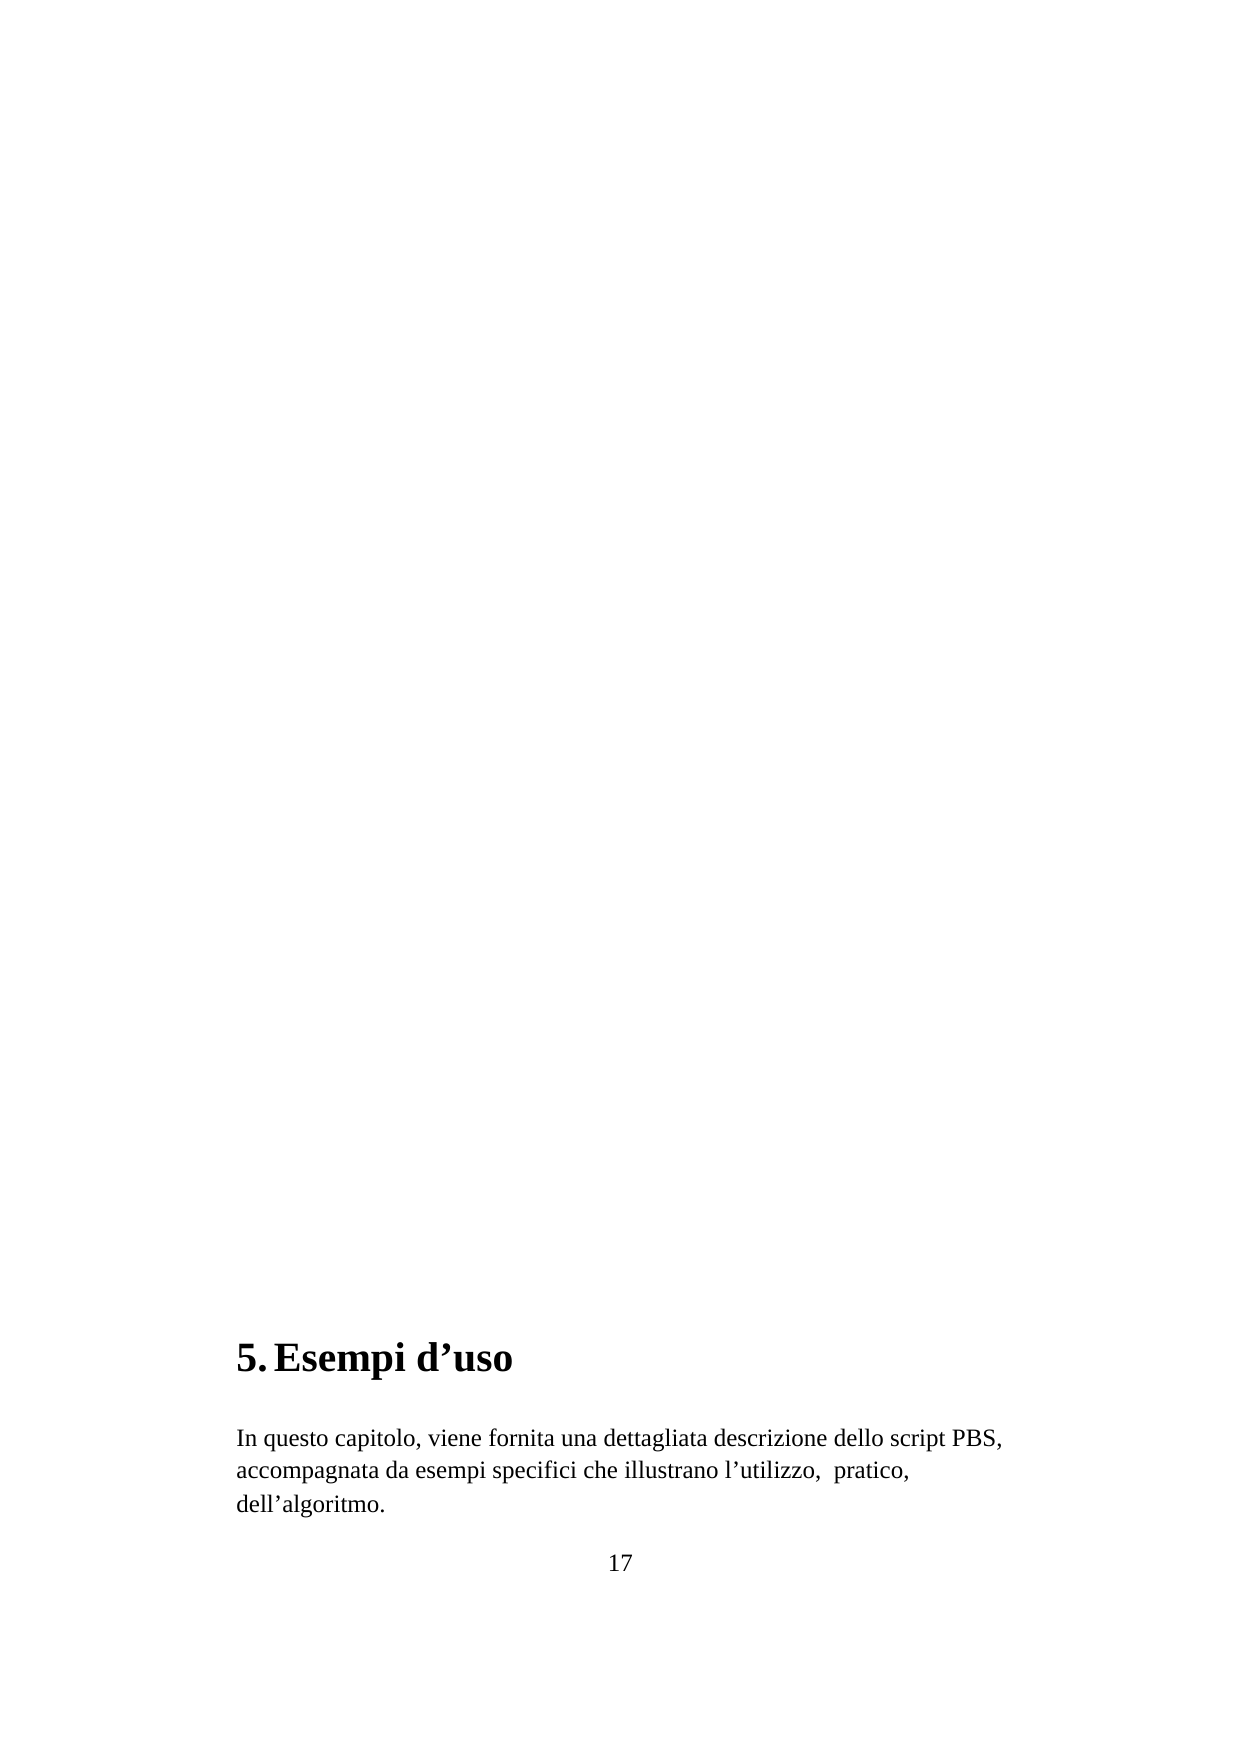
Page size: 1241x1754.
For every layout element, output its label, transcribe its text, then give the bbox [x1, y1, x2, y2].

text In questo capitolo, viene fornita una dettagliata descrizione dello script PBS, accompagnata da esempi specifici che illustrano l’utilizzo, pratico, dell’algoritmo. [236, 1423, 1004, 1517]
subtitle Esempi d’uso [236, 1332, 1004, 1380]
